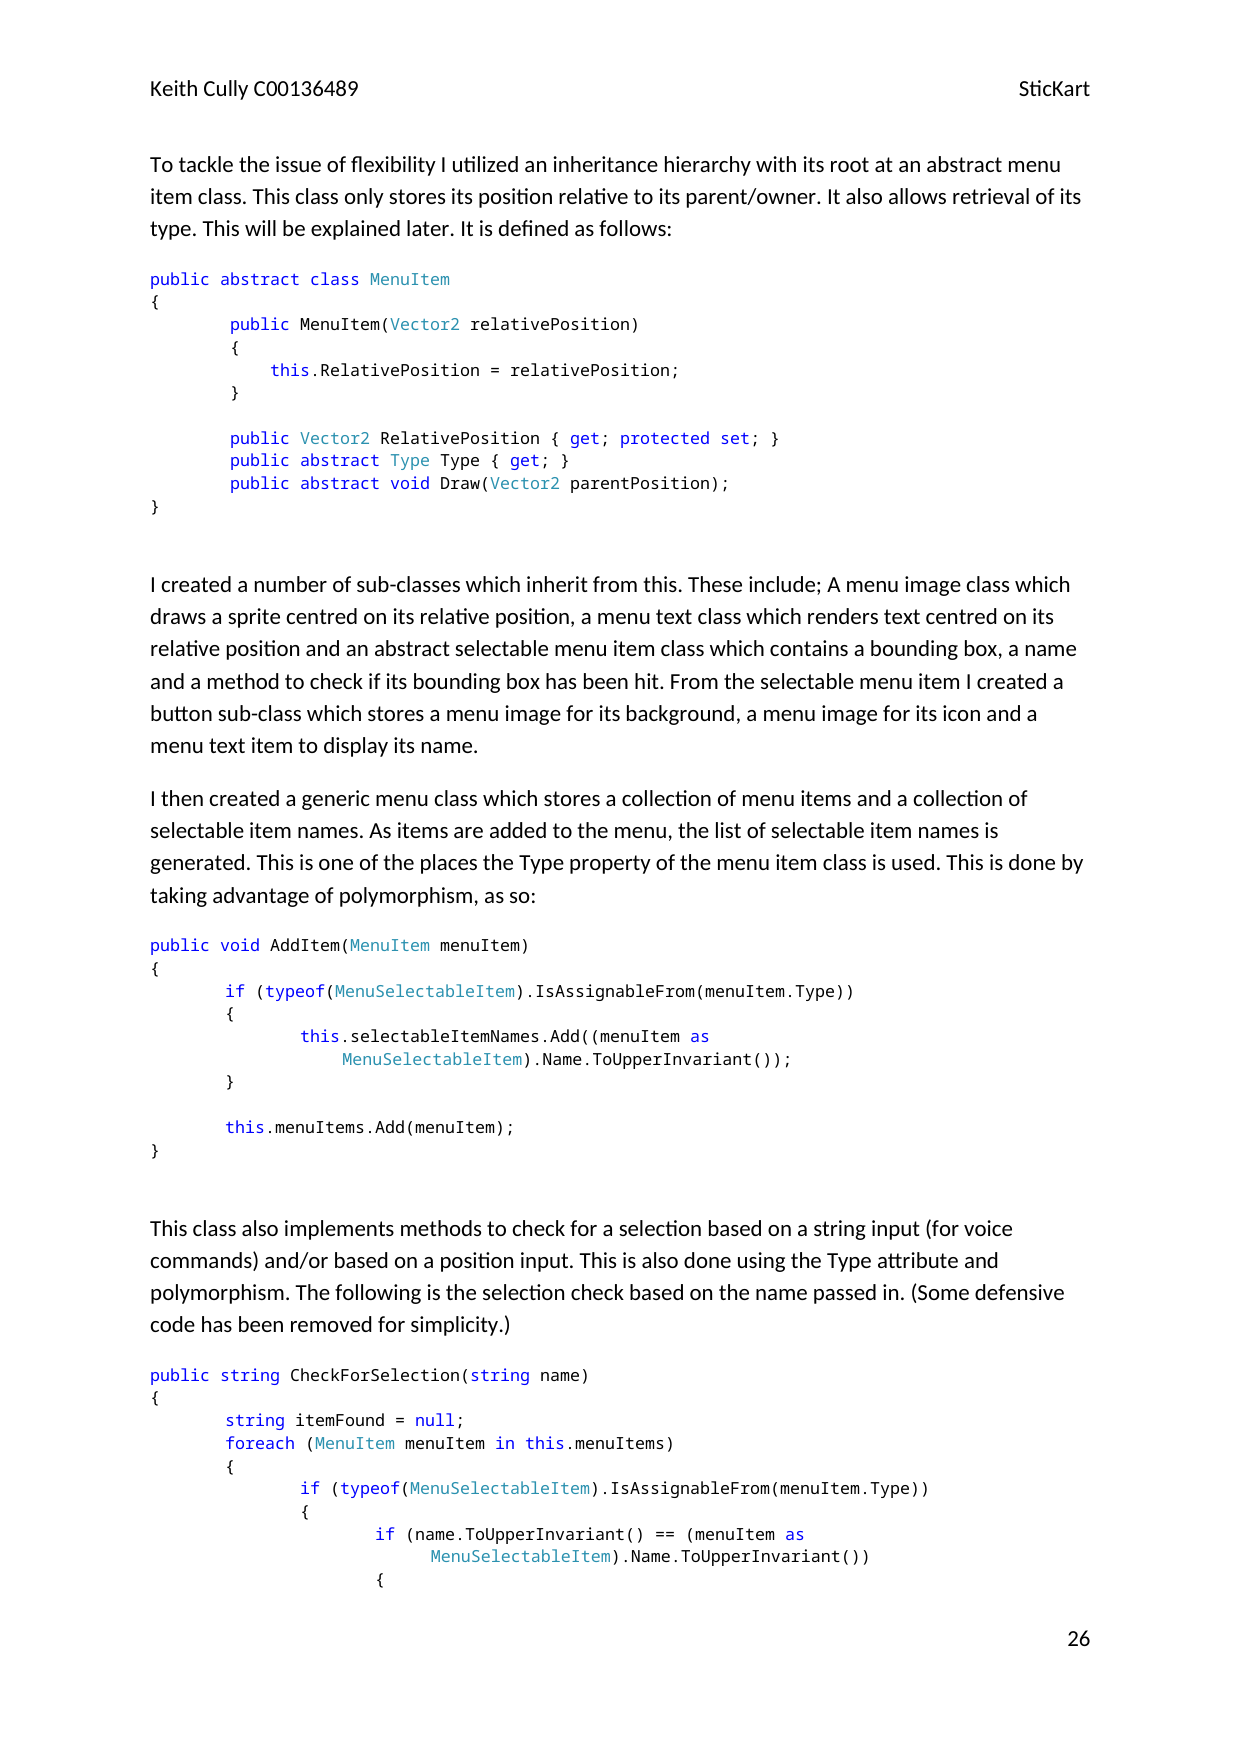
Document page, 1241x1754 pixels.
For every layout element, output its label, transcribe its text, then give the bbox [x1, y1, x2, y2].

text { [150, 1386, 1090, 1409]
text { [375, 1568, 1090, 1591]
text } [150, 1138, 1090, 1161]
text public void AddItem(MenuItem menuItem) [150, 934, 1090, 956]
text } [150, 494, 1090, 517]
text I then created a generic menu class which stores a collection of menu items and a collection of selectable item names. As items are added to the menu, the list of selectable item names is generated. This is one of the places the Type property of the menu item class is used. This is done by taking advantage of polymorphism, as so: [150, 784, 1090, 909]
text string itemFound = null; [225, 1409, 1090, 1432]
text { [150, 956, 1090, 979]
text This class also implements methods to check for a selection based on a string input (for voice commands) and/or based on a position input. This is also done using the Type attribute and polymorphism. The following is the selection check based on the name passed in. (Some defensive code has been removed for simplicity.) [150, 1214, 1090, 1338]
text { [150, 1002, 1090, 1024]
text public abstract void Draw(Vector2 parentPosition); [150, 472, 1090, 494]
text public string CheckForSelection(string name) [150, 1363, 1090, 1386]
text { [150, 290, 1090, 313]
text { [150, 336, 1090, 358]
text public abstract class MenuItem [150, 267, 1090, 290]
text if (name.ToUpperInvariant() == (menuItem as MenuSelectableItem).Name.ToUpperInvariant()) [375, 1522, 1090, 1568]
text foreach (MenuItem menuItem in this.menuItems) [225, 1432, 1090, 1454]
text { [225, 1454, 1090, 1477]
text } [150, 1070, 1090, 1093]
text this.RelativePosition = relativePosition; [150, 358, 1090, 381]
text } [150, 381, 1090, 404]
text public Vector2 RelativePosition { get; protected set; } [150, 426, 1090, 449]
text this.selectableItemNames.Add((menuItem as MenuSelectableItem).Name.ToUpperInvariant()); [300, 1024, 1090, 1070]
text this.menuItems.Add(menuItem); [150, 1115, 1090, 1138]
text I created a number of sub-classes which inherit from this. These include; A menu image class which draws a sprite centred on its relative position, a menu text class which renders text centred on its relative position and an abstract selectable menu item class which contains a bounding box, a name and a method to check if its bounding box has been hit. From the selectable menu item I created a button sub-class which stores a menu image for its background, a menu image for its icon and a menu text item to display its name. [150, 570, 1090, 759]
text { [300, 1500, 1090, 1522]
text public MenuItem(Vector2 relativePosition) [150, 313, 1090, 336]
text if (typeof(MenuSelectableItem).IsAssignableFrom(menuItem.Type)) [150, 979, 1090, 1002]
text To tackle the issue of flexibility I utilized an inheritance hierarchy with its root at an abstract menu item class. This class only stores its position relative to its parent/owner. It also allows retrieval of its type. This will be explained later. It is defined as follows: [150, 150, 1090, 242]
text public abstract Type Type { get; } [150, 449, 1090, 472]
text if (typeof(MenuSelectableItem).IsAssignableFrom(menuItem.Type)) [300, 1477, 1090, 1500]
